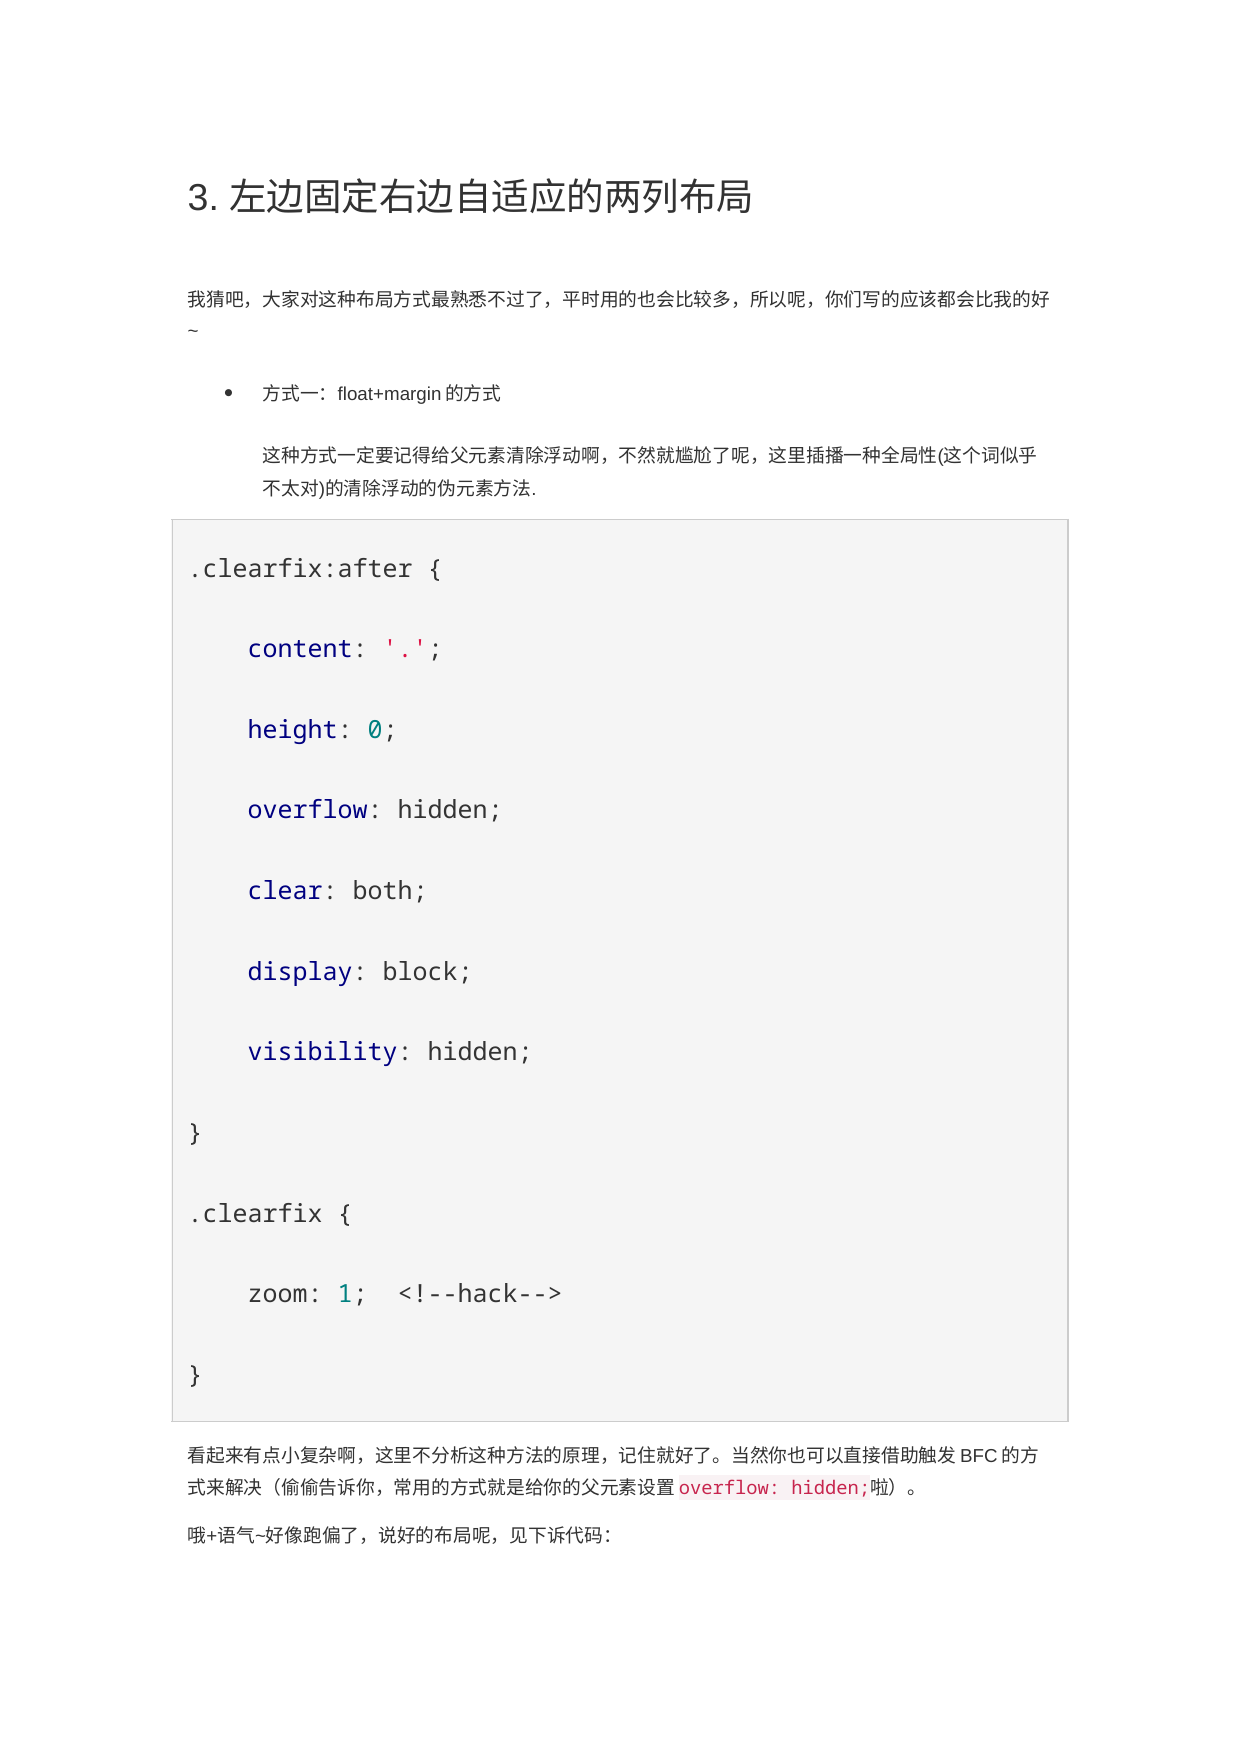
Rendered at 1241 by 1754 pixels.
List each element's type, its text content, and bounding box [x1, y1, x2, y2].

text overflow: hidden; [173, 761, 1067, 841]
text 看起来有点小复杂啊，这里不分析这种方法的原理，记住就好了。当然你也可以直接借助触发BFC的方式来解决（偷偷告诉你，常用的方式就是给你的父元素设置overflow: hidden;啦）。 [187, 1438, 1053, 1503]
subtitle 3. 左边固定右边自适应的两列布局 [187, 162, 1053, 227]
text .clearfix:after { [173, 520, 1067, 599]
list 方式一：float+margin的方式 [225, 376, 1053, 409]
text 哦+语气~好像跑偏了，说好的布局呢，见下诉代码： [187, 1518, 1053, 1551]
text content: '.'; [173, 599, 1067, 680]
text clear: both; [173, 841, 1067, 922]
text display: block; [173, 922, 1067, 1002]
text .clearfix { [173, 1164, 1067, 1244]
text 我猜吧，大家对这种布局方式最熟悉不过了，平时用的也会比较多，所以呢，你们写的应该都会比我的好~ [187, 282, 1053, 347]
text height: 0; [173, 680, 1067, 761]
text visibility: hidden; [173, 1002, 1067, 1083]
text zoom: 1; <!--hack--> [173, 1244, 1067, 1325]
text } [173, 1083, 1067, 1164]
text 这种方式一定要记得给父元素清除浮动啊，不然就尴尬了呢，这里插播一种全局性(这个词似乎不太对)的清除浮动的伪元素方法. [262, 438, 1053, 503]
text } [173, 1325, 1067, 1421]
